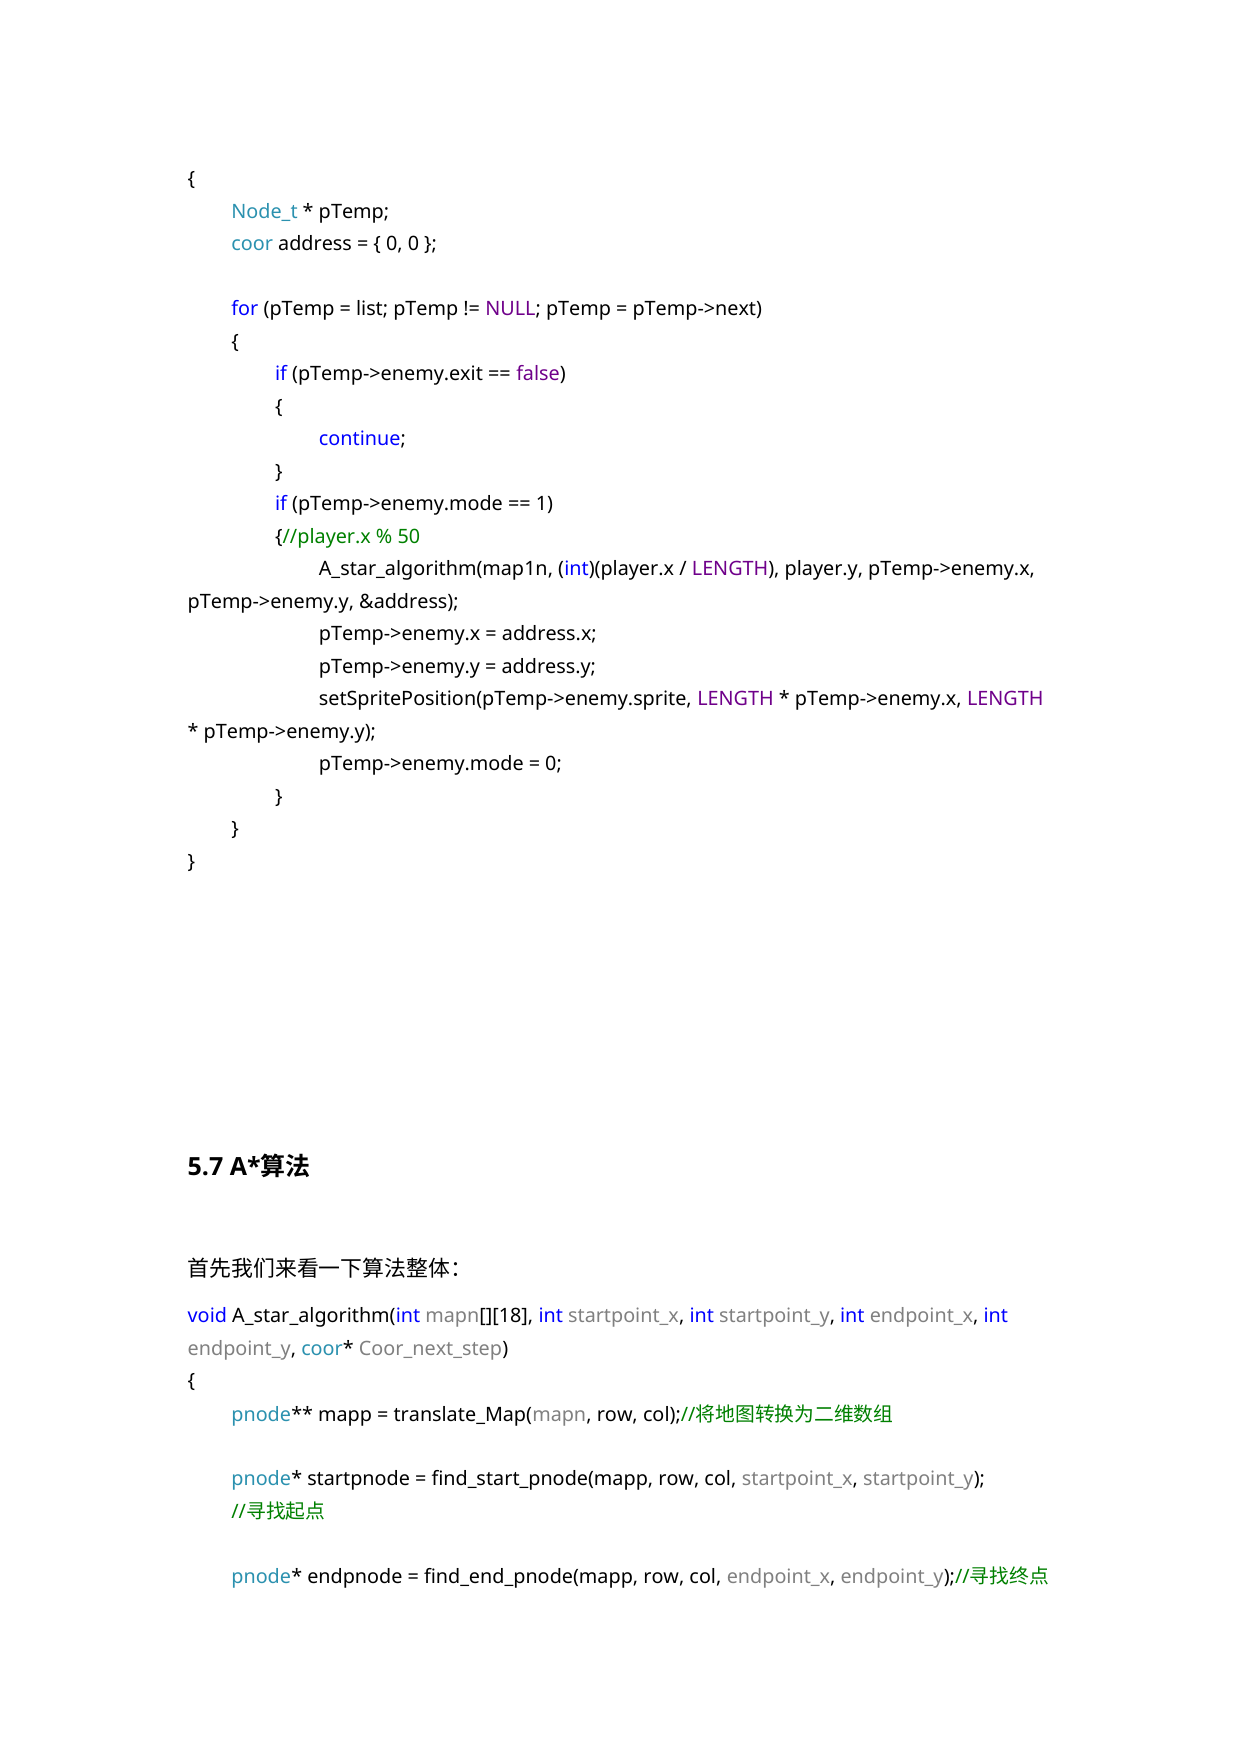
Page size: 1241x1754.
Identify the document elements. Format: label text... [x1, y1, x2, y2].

text if (pTemp->enemy.mode == 1) [187, 487, 1053, 519]
text pnode* startpnode = find_start_pnode(mapp, row, col, startpoint_x, startpoint_y); [207, 1461, 1053, 1494]
text } [187, 454, 1053, 487]
text pTemp->enemy.x = address.x; [187, 617, 1053, 649]
text } [187, 812, 1053, 844]
text { [187, 1364, 1053, 1396]
text pnode* endpnode = find_end_pnode(mapp, row, col, endpoint_x, endpoint_y);//寻找终点 [187, 1559, 1053, 1591]
text A_star_algorithm(map1n, (int)(player.x / LENGTH), player.y, pTemp->enemy.x, pTemp->enemy.y, &address); [187, 552, 1053, 617]
text pnode** mapp = translate_Map(mapn, row, col);//将地图转换为二维数组 [187, 1396, 1053, 1429]
text Node_t * pTemp; [187, 194, 1053, 227]
text 首先我们来看一下算法整体： [187, 1250, 1053, 1283]
text for (pTemp = list; pTemp != NULL; pTemp = pTemp->next) [187, 292, 1053, 324]
text //寻找起点 [187, 1494, 1053, 1526]
text setSpritePosition(pTemp->enemy.sprite, LENGTH * pTemp->enemy.x, LENGTH * pTemp->enemy.y); [187, 682, 1053, 747]
text } [187, 844, 1053, 877]
text pTemp->enemy.y = address.y; [187, 649, 1053, 682]
text coor address = { 0, 0 }; [187, 227, 1053, 259]
text { [187, 389, 1053, 422]
text { [187, 324, 1053, 357]
text if (pTemp->enemy.exit == false) [187, 357, 1053, 389]
text {//player.x % 50 [187, 519, 1053, 552]
subtitle 5.7 A*算法 [187, 1132, 1053, 1197]
text void A_star_algorithm(int mapn[][18], int startpoint_x, int startpoint_y, int endpoint_x, int endpoint_y, coor* Coor_next_step) [187, 1299, 1053, 1364]
text } [187, 779, 1053, 812]
text pTemp->enemy.mode = 0; [187, 747, 1053, 779]
text continue; [187, 422, 1053, 454]
text { [187, 162, 1053, 194]
